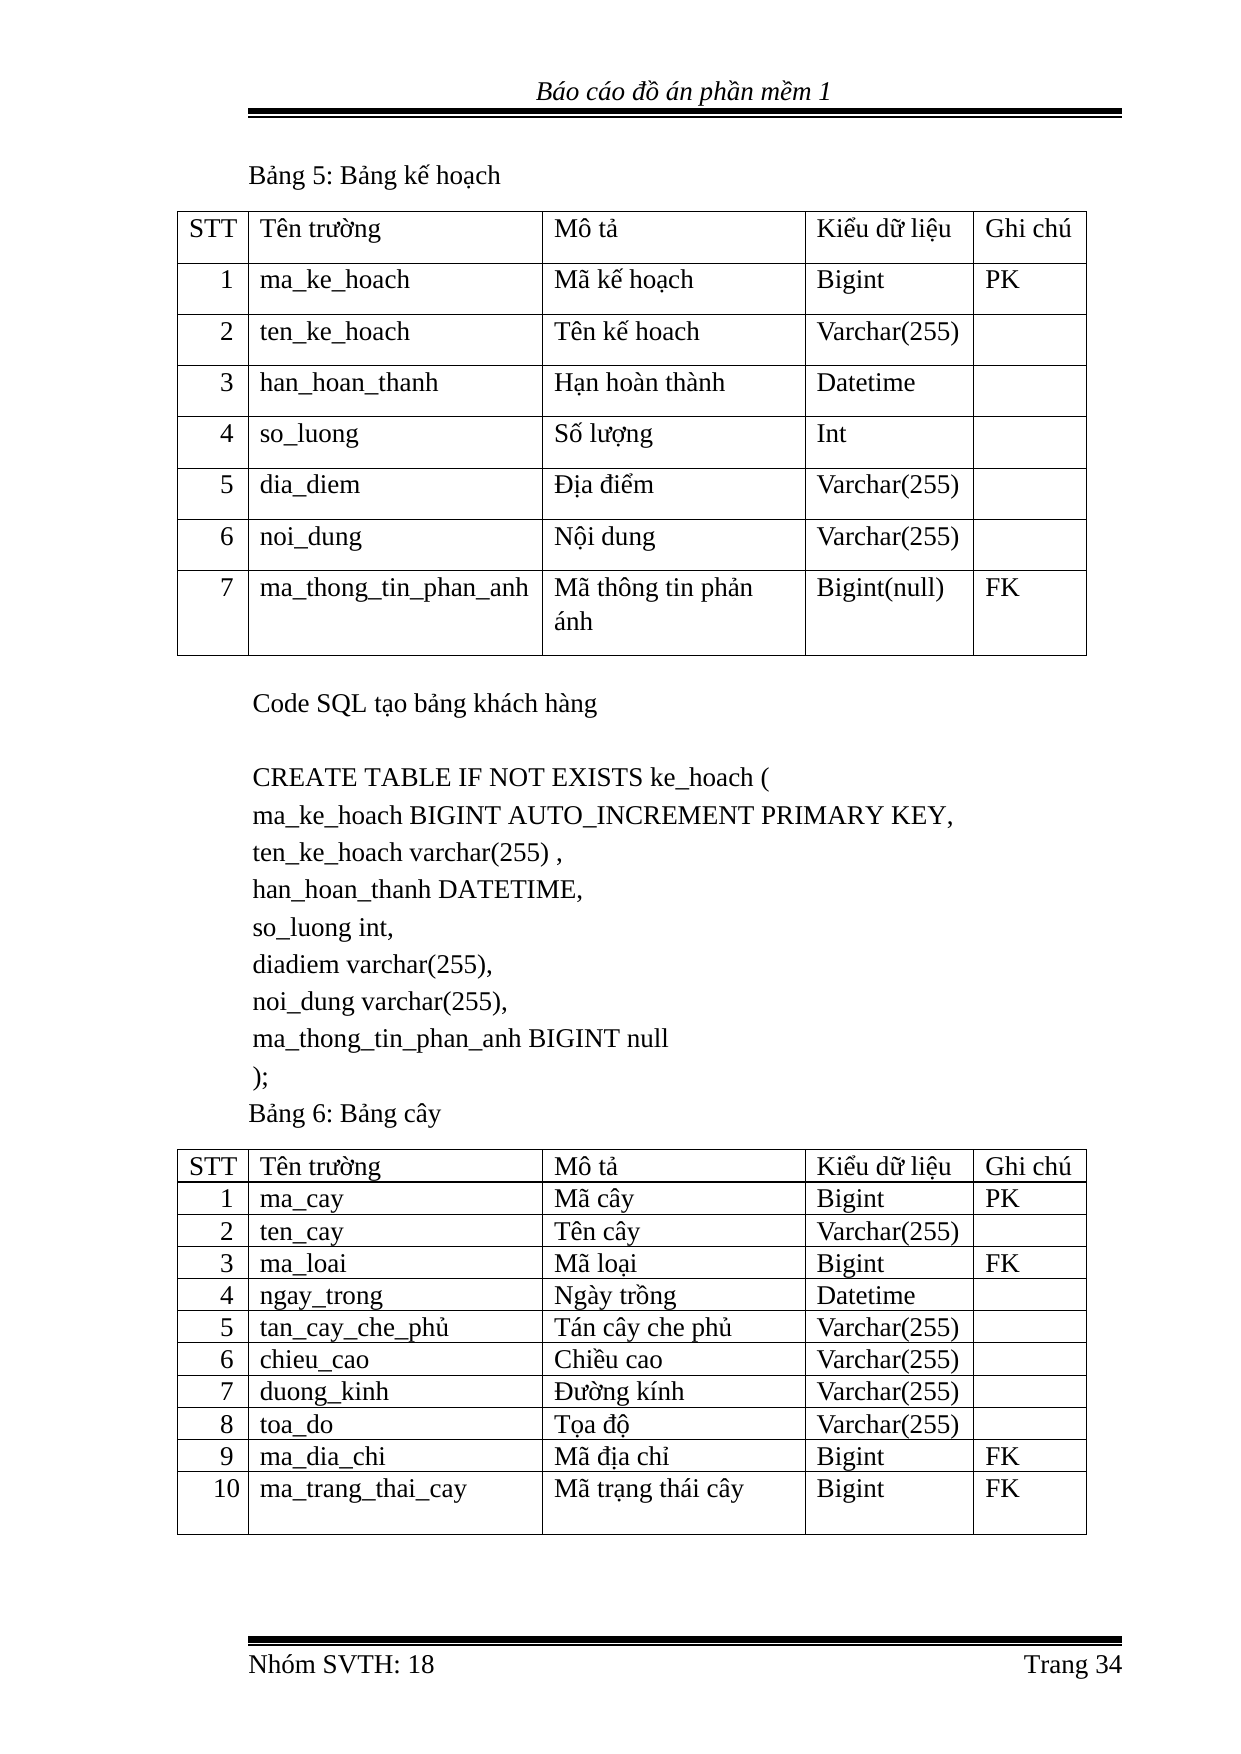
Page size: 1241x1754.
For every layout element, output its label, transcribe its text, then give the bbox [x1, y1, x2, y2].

table_cell [974, 469, 1086, 519]
table_cell Số lượng [543, 417, 805, 467]
table_cell [178, 1440, 248, 1471]
table_cell [974, 1376, 1086, 1407]
list ma_ke_hoach BIGINT AUTO_INCREMENT PRIMARY KEY, [252, 799, 1122, 830]
table_header Ghi chú [974, 1150, 1086, 1181]
table_header Mô tả [543, 212, 805, 262]
table_cell so_luong [249, 417, 542, 467]
table_cell [178, 1247, 248, 1278]
list han_hoan_thanh DATETIME, [252, 873, 1122, 904]
text Bảng 6: Bảng cây [248, 1097, 1122, 1128]
table_cell Bigint [806, 1440, 973, 1471]
table_header Ghi chú [974, 212, 1086, 262]
table_cell Varchar(255) [806, 1311, 973, 1342]
table_cell Tán cây che phủ [543, 1311, 805, 1342]
table_cell Chiều cao [543, 1343, 805, 1374]
table_cell Bigint [806, 264, 973, 314]
table_cell tan_cay_che_phủ [249, 1311, 542, 1342]
table_cell dia_diem [249, 469, 542, 519]
table_cell Varchar(255) [806, 520, 973, 570]
table_cell Tọa độ [543, 1408, 805, 1439]
list so_luong int, [252, 911, 1122, 942]
table_cell [178, 264, 248, 314]
table_cell PK [974, 1183, 1086, 1213]
table_cell Mã loại [543, 1247, 805, 1278]
table_cell [178, 1343, 248, 1374]
table_cell Bigint [806, 1472, 973, 1534]
table_cell Varchar(255) [806, 315, 973, 365]
list ten_ke_hoach varchar(255) , [252, 836, 1122, 867]
list ); [252, 1060, 1122, 1091]
table_cell Hạn hoàn thành [543, 366, 805, 416]
list CREATE TABLE IF NOT EXISTS ke_hoach ( [252, 762, 1122, 793]
table_cell Varchar(255) [806, 1215, 973, 1246]
table_cell [178, 1376, 248, 1407]
table_cell [178, 417, 248, 467]
table_cell [178, 469, 248, 519]
table_cell Bigint [806, 1183, 973, 1213]
table_cell noi_dung [249, 520, 542, 570]
table_cell [178, 366, 248, 416]
table_header Kiểu dữ liệu [806, 212, 973, 262]
table_cell Tên kế hoach [543, 315, 805, 365]
table_cell [178, 1279, 248, 1310]
table_cell Đường kính [543, 1376, 805, 1407]
table_cell PK [974, 264, 1086, 314]
table_cell Datetime [806, 1279, 973, 1310]
table_cell FK [974, 1247, 1086, 1278]
table_cell Varchar(255) [806, 469, 973, 519]
table_cell [178, 1183, 248, 1213]
table_cell [974, 366, 1086, 416]
table_cell Nội dung [543, 520, 805, 570]
table_cell ma_dia_chi [249, 1440, 542, 1471]
table_cell Tên cây [543, 1215, 805, 1246]
table_cell ten_cay [249, 1215, 542, 1246]
table_cell Mã cây [543, 1183, 805, 1213]
table_cell ma_ke_hoach [249, 264, 542, 314]
table_cell FK [974, 1440, 1086, 1471]
table_cell [974, 315, 1086, 365]
table_header STT [178, 1150, 248, 1181]
table_cell [974, 1279, 1086, 1310]
table_cell [974, 1311, 1086, 1342]
table_cell [974, 1215, 1086, 1246]
table_cell [178, 1215, 248, 1246]
table_cell [178, 315, 248, 365]
table_cell chieu_cao [249, 1343, 542, 1374]
table_cell Mã trạng thái cây [543, 1472, 805, 1534]
table_cell han_hoan_thanh [249, 366, 542, 416]
table_cell ma_loai [249, 1247, 542, 1278]
table_cell ma_cay [249, 1183, 542, 1213]
table_cell ma_thong_tin_phan_anh [249, 571, 542, 655]
table_cell [974, 1343, 1086, 1374]
table_cell [178, 571, 248, 655]
list diadiem varchar(255), [252, 948, 1122, 979]
table_cell Bigint(null) [806, 571, 973, 655]
table_cell Varchar(255) [806, 1376, 973, 1407]
table_cell ma_trang_thai_cay [249, 1472, 542, 1534]
table_cell FK [974, 571, 1086, 655]
table_header Mô tả [543, 1150, 805, 1181]
table_cell Int [806, 417, 973, 467]
table_header Tên trường [249, 212, 542, 262]
table_cell [974, 1408, 1086, 1439]
table_cell Mã kế hoạch [543, 264, 805, 314]
table_cell ten_ke_hoach [249, 315, 542, 365]
table_cell [974, 417, 1086, 467]
table_cell FK [974, 1472, 1086, 1534]
table_cell [178, 1472, 248, 1534]
table_cell Bigint [806, 1247, 973, 1278]
text Bảng 5: Bảng kế hoạch [248, 159, 1122, 190]
table_header STT [178, 212, 248, 262]
table_cell Varchar(255) [806, 1408, 973, 1439]
list ma_thong_tin_phan_anh BIGINT null [252, 1023, 1122, 1054]
list noi_dung varchar(255), [252, 985, 1122, 1016]
table_header Tên trường [249, 1150, 542, 1181]
table_cell [178, 1311, 248, 1342]
table_cell Varchar(255) [806, 1343, 973, 1374]
table_cell [178, 520, 248, 570]
table_cell Mã địa chỉ [543, 1440, 805, 1471]
table_cell duong_kinh [249, 1376, 542, 1407]
table_cell toa_do [249, 1408, 542, 1439]
table_header Kiểu dữ liệu [806, 1150, 973, 1181]
table_cell Mã thông tin phản ánh [543, 571, 805, 655]
table_cell Địa điểm [543, 469, 805, 519]
table_cell [178, 1408, 248, 1439]
list Code SQL tạo bảng khách hàng [252, 687, 1122, 718]
table_cell [974, 520, 1086, 570]
table_cell Datetime [806, 366, 973, 416]
table_cell ngay_trong [249, 1279, 542, 1310]
table_cell Ngày trồng [543, 1279, 805, 1310]
